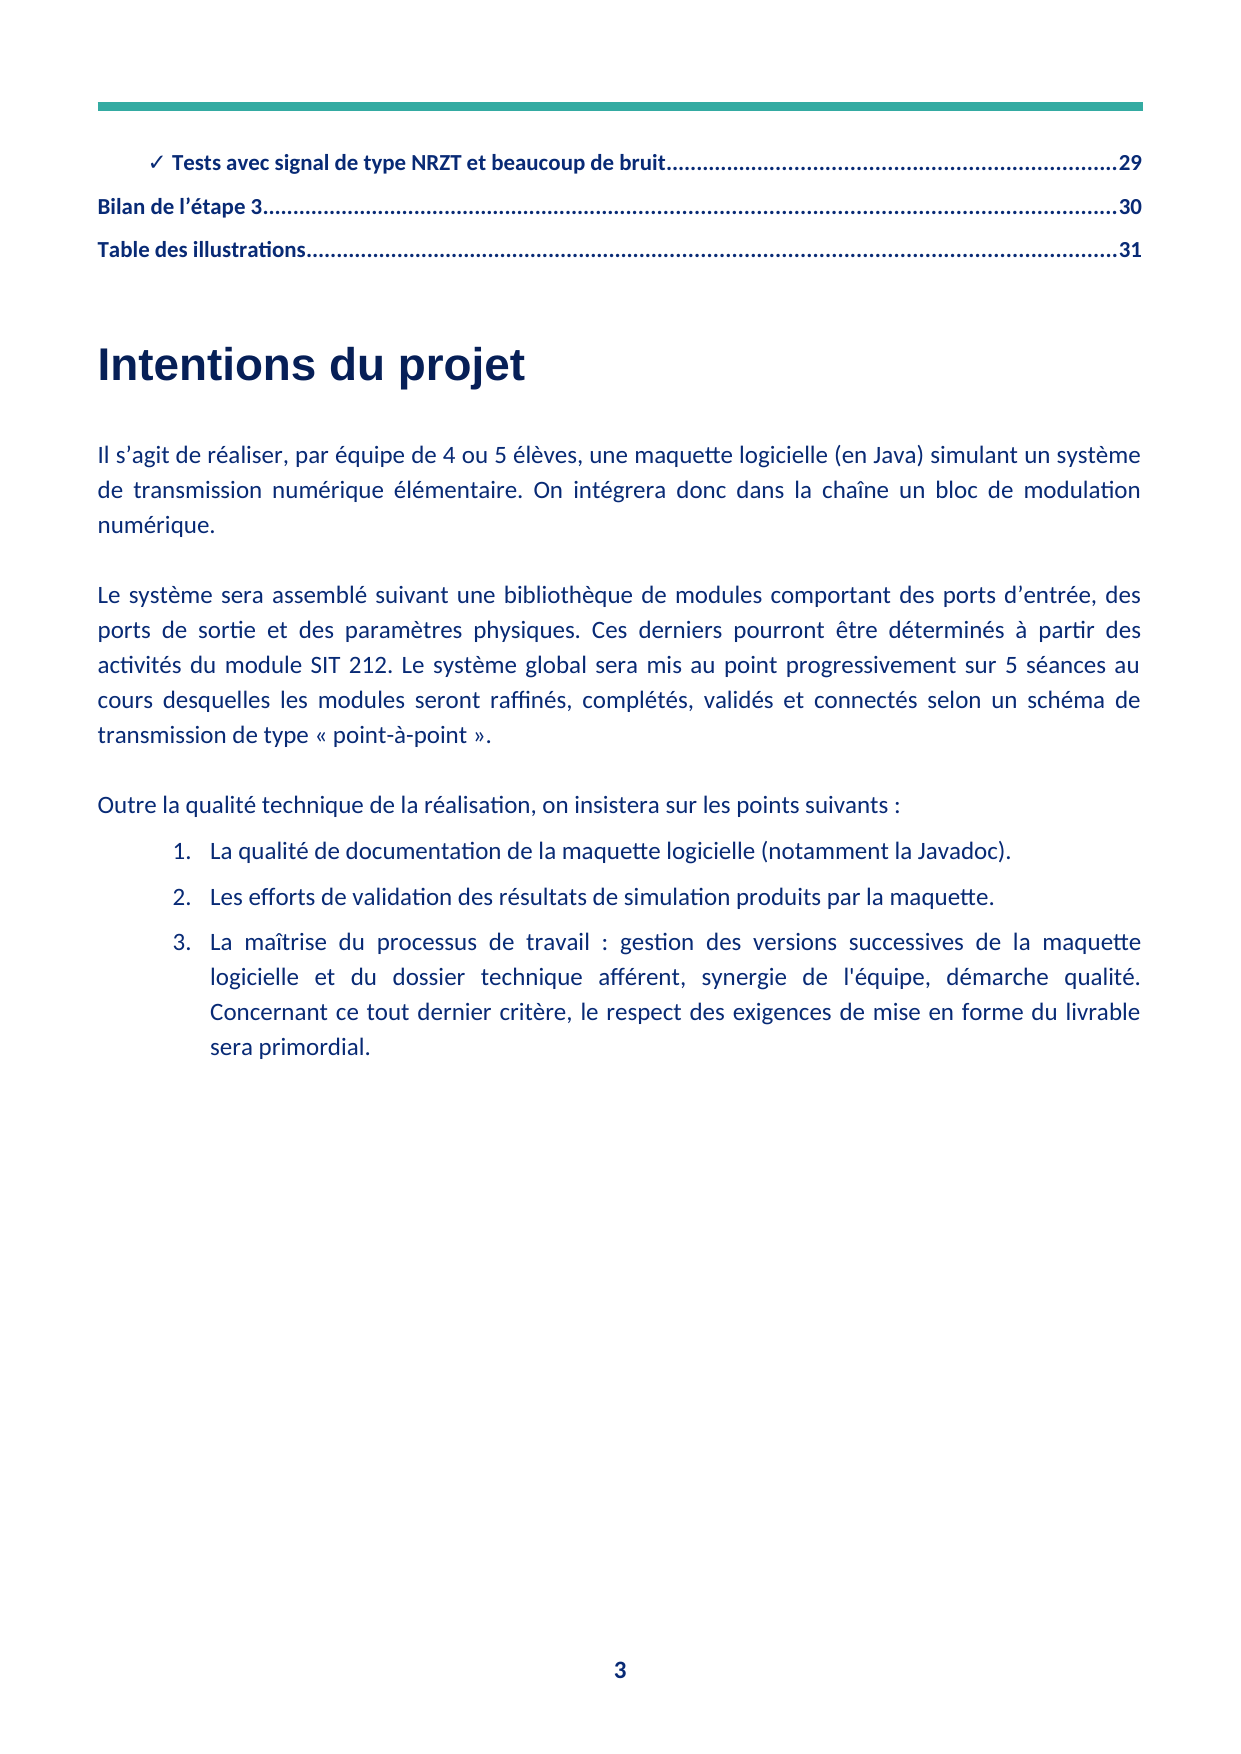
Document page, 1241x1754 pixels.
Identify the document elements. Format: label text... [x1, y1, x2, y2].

list La maîtrise du processus de travail : gestion des versions successives de la maquette logicielle et du dossier technique afférent, synergie de l'équipe, démarche qualité. Concernant ce tout dernier critère, le respect des exigences de mise en forme du livrable sera primordial. [172, 927, 1143, 1062]
subtitle Intentions du projet [97, 338, 1143, 390]
text Le système sera assemblé suivant une bibliothèque de modules comportant des ports d’entrée, des ports de sortie et des paramètres physiques. Ces derniers pourront être déterminés à partir des activités du module SIT 212. Le système global sera mis au point progressivement sur 5 séances au cours desquelles les modules seront raffinés, complétés, validés et connectés selon un schéma de transmission de type « point-à-point ». [97, 579, 1143, 750]
text Outre la qualité technique de la réalisation, on insistera sur les points suivants : [97, 789, 1143, 820]
text Il s’agit de réaliser, par équipe de 4 ou 5 élèves, une maquette logicielle (en Java) simulant un système de transmission numérique élémentaire. On intégrera donc dans la chaîne un bloc de modulation numérique. [97, 439, 1143, 540]
list La qualité de documentation de la maquette logicielle (notamment la Javadoc). [172, 835, 1143, 866]
list Les efforts de validation des résultats de simulation produits par la maquette. [172, 881, 1143, 911]
